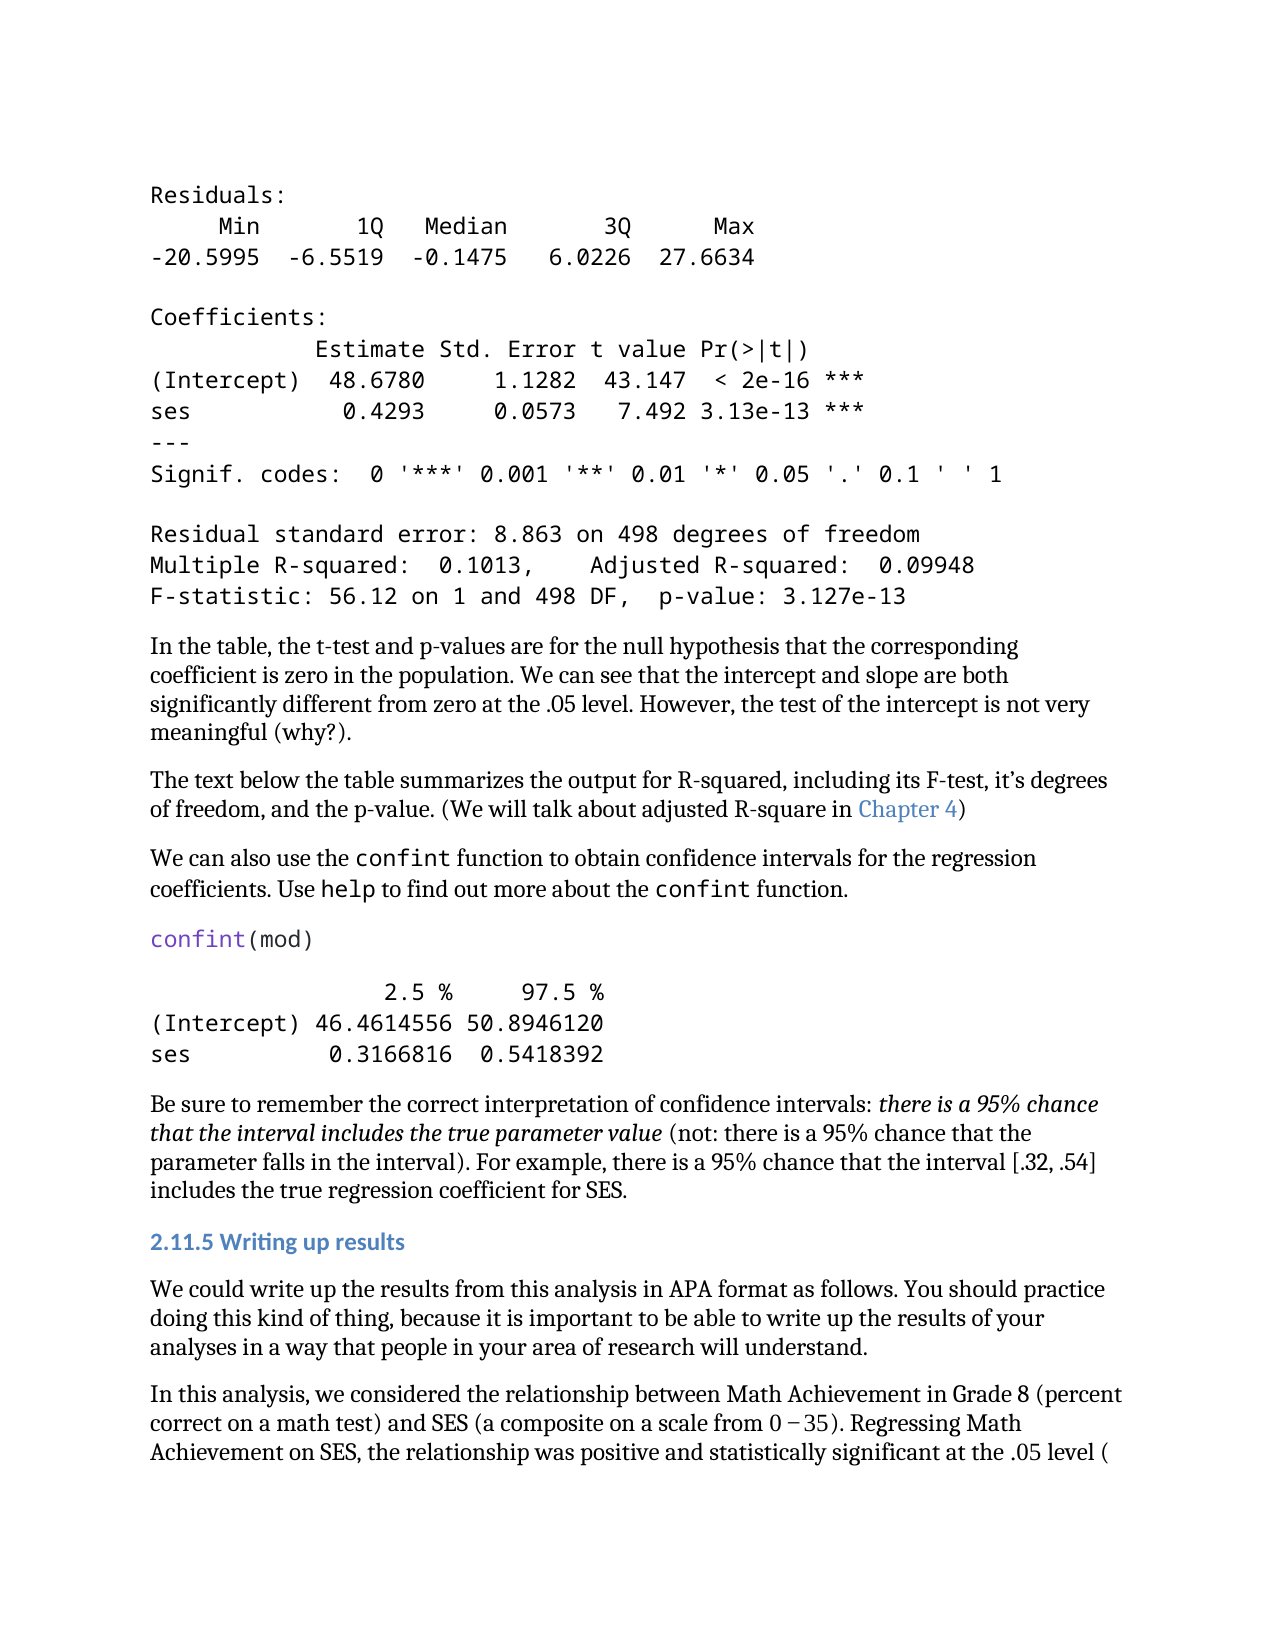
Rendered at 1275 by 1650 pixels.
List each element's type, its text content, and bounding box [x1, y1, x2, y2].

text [150, 150, 1125, 611]
text We could write up the results from this analysis in APA format as follows. You should practice doing this kind of thing, because it is important to be able to write up the results of your analyses in a way that people in your area of research will understand. [150, 1275, 1125, 1361]
subtitle 2.11.5 Writing up results [150, 1226, 1125, 1256]
text We can also use the confint function to obtain confidence intervals for the regression coefficients. Use help to find out more about the confint function. [150, 842, 1125, 904]
text The text below the table summarizes the output for R-squared, including its F-test, it’s degrees of freedom, and the p-value. (We will talk about adjusted R-square in Chapter 4) [150, 766, 1125, 823]
text In the table, the t-test and p-values are for the null hypothesis that the corresponding coefficient is zero in the population. We can see that the intercept and slope are both significantly different from zero at the .05 level. However, the test of the intercept is not very meaningful (why?). [150, 632, 1125, 747]
text Be sure to remember the correct interpretation of confidence intervals: there is a 95% chance that the interval includes the true parameter value (not: there is a 95% chance that the parameter falls in the interval). For example, there is a 95% chance that the interval [.32, .54] includes the true regression coefficient for SES. [150, 1090, 1125, 1205]
text 2.5 % 97.5 % (Intercept) 46.4614556 50.8946120 ses 0.3166816 0.5418392 [150, 975, 1125, 1069]
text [150, 1380, 1125, 1466]
text confint(mod) [150, 923, 1125, 954]
